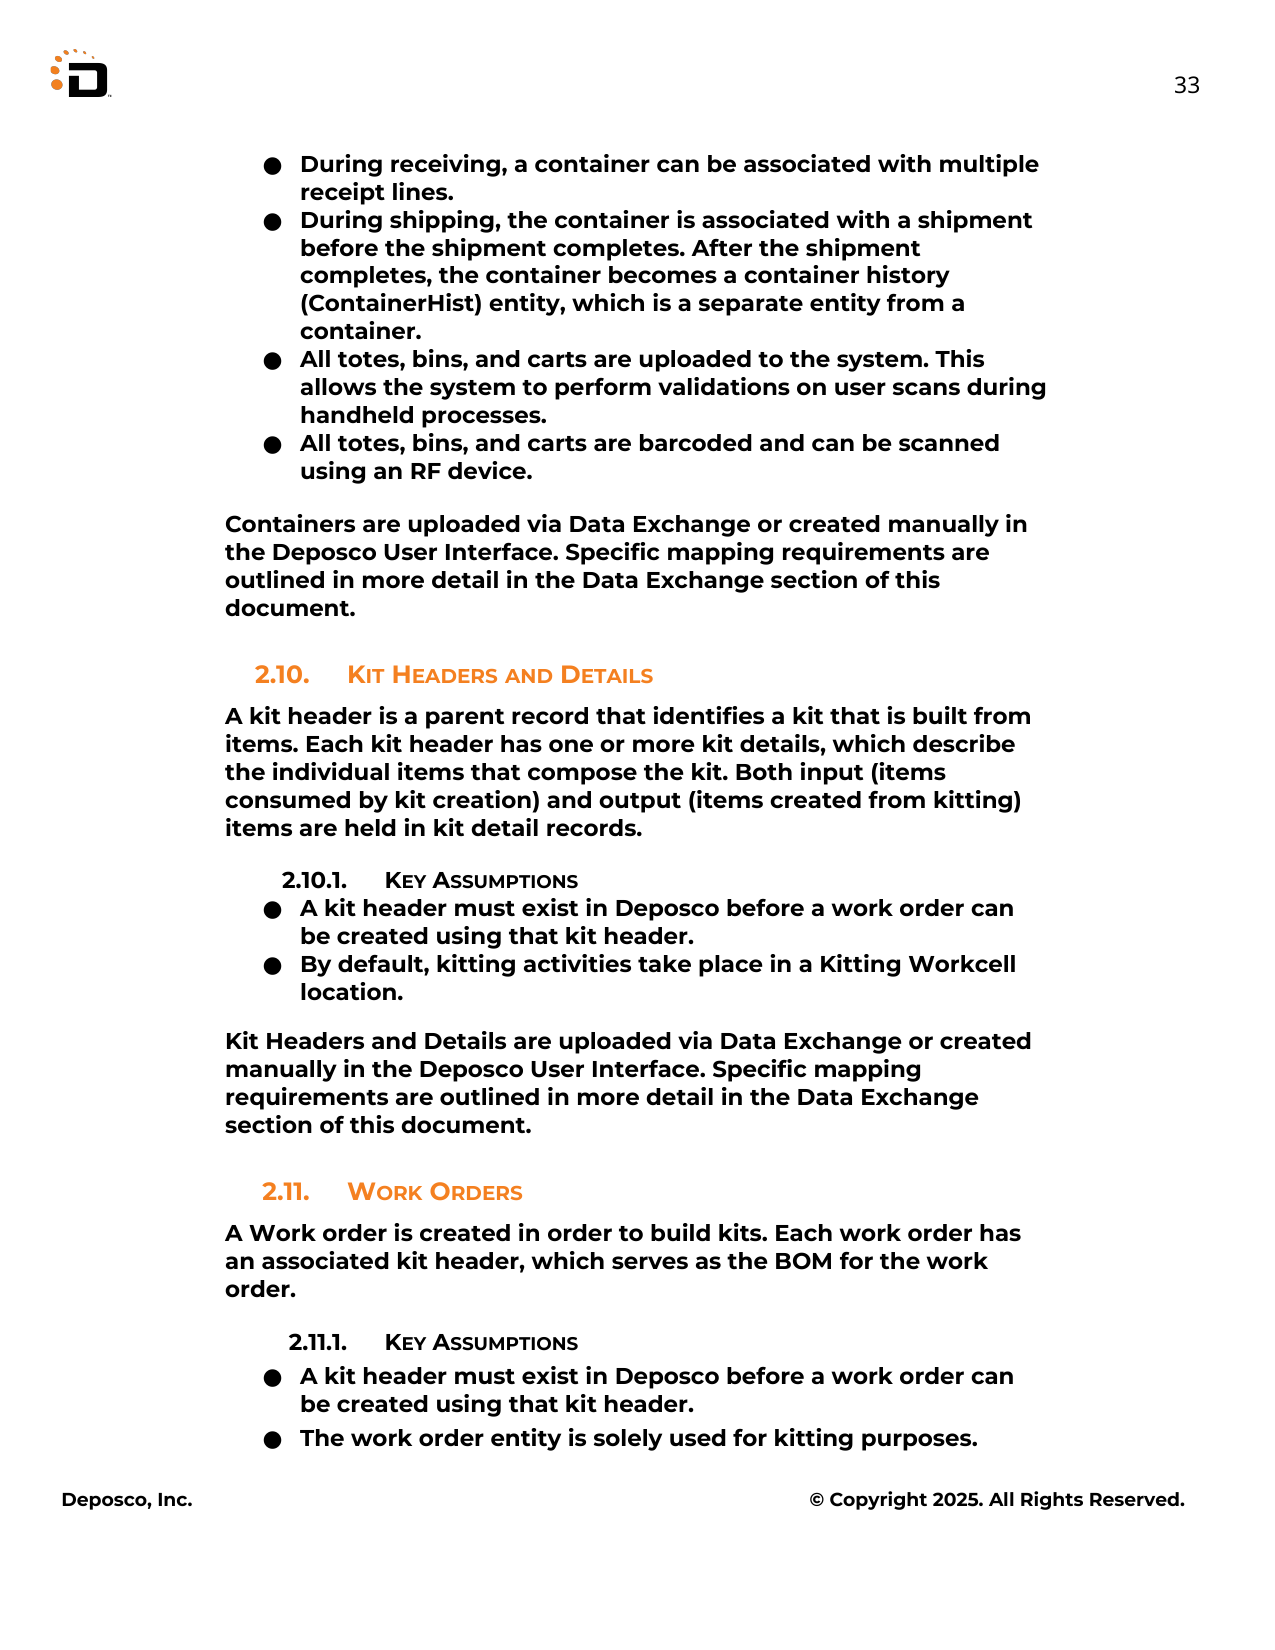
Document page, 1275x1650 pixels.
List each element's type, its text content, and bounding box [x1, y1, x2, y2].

list The work order entity is solely used for kitting purposes. [262, 1424, 1050, 1452]
list All totes, bins, and carts are uploaded to the system. This allows the system to perform validations on user scans during handheld processes. [262, 345, 1050, 429]
text Containers are uploaded via Data Exchange or created manually in the Deposco User Interface. Specific mapping requirements are outlined in more detail in the Data Exchange section of this document. [225, 510, 1050, 622]
list A kit header must exist in Deposco before a work order can be created using that kit header. [262, 1362, 1050, 1418]
text A Work order is created in order to build kits. Each work order has an associated kit header, which serves as the BOM for the work order. [225, 1219, 1050, 1303]
list A kit header must exist in Deposco before a work order can be created using that kit header. [262, 895, 1050, 951]
list During receiving, a container can be associated with multiple receipt lines. [262, 150, 1050, 206]
subtitle Work Orders [309, 1176, 1050, 1207]
text Kit Headers and Details are uploaded via Data Exchange or created manually in the Deposco User Interface. Specific mapping requirements are outlined in more detail in the Data Exchange section of this document. [225, 1027, 1050, 1139]
list All totes, bins, and carts are barcoded and can be scanned using an RF device. [262, 429, 1050, 485]
subtitle Key Assumptions [347, 1328, 1050, 1356]
picture [50, 49, 112, 97]
subtitle Kit Headers and Details [309, 659, 1050, 690]
subtitle Key Assumptions [347, 867, 1050, 895]
list By default, kitting activities take place in a Kitting Workcell location. [262, 951, 1050, 1006]
list During shipping, the container is associated with a shipment before the shipment completes. After the shipment completes, the container becomes a container history (ContainerHist) entity, which is a separate entity from a container. [262, 206, 1050, 345]
text A kit header is a parent record that identifies a kit that is built from items. Each kit header has one or more kit details, which describe the individual items that compose the kit. Both input (items consumed by kit creation) and output (items created from kitting) items are held in kit detail records. [643, 702, 1050, 842]
